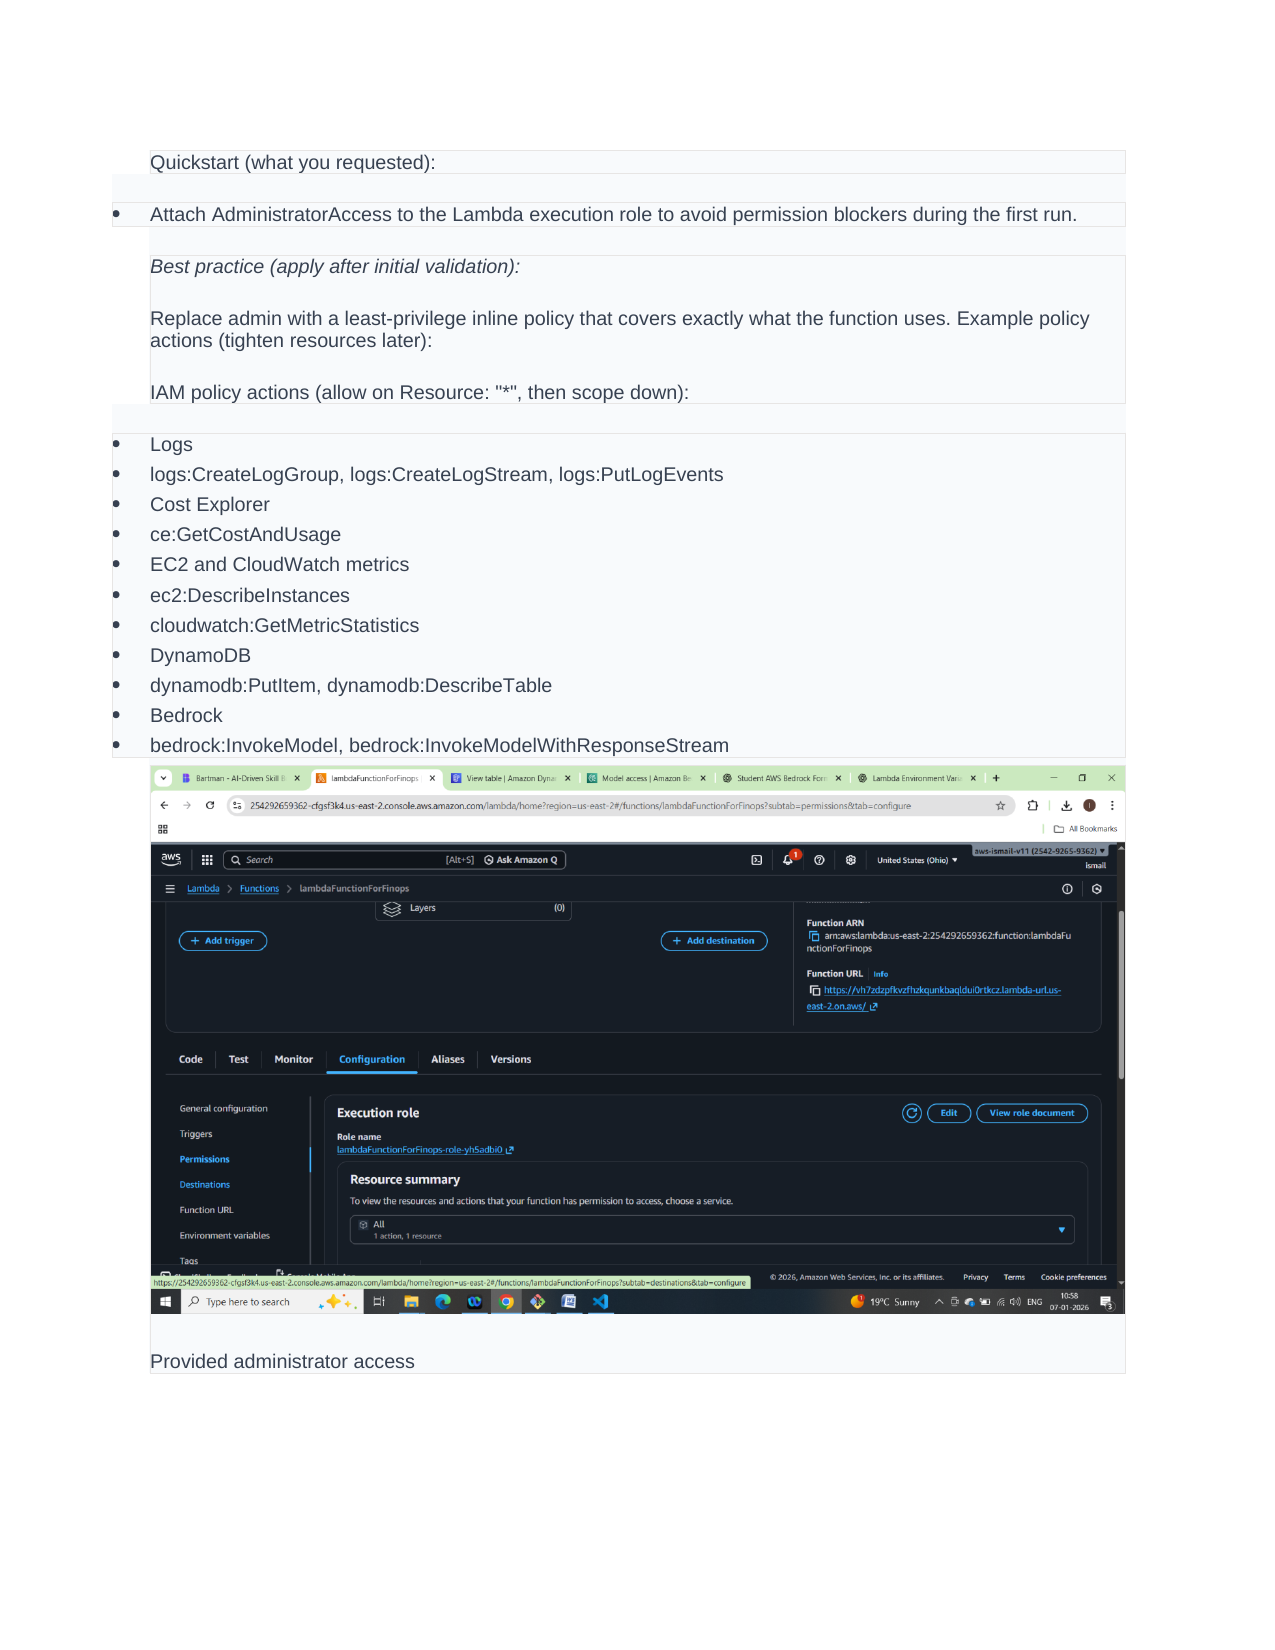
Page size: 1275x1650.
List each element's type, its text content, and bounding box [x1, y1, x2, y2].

list Cost Explorer [113, 493, 1125, 516]
text IAM policy actions (allow on Resource: "*", then scope down): [151, 380, 1125, 403]
text Best practice (apply after initial validation): [151, 256, 1125, 278]
list logs:CreateLogGroup, logs:CreateLogStream, logs:PutLogEvents [113, 462, 1125, 486]
list Attach AdministratorAccess to the Lambda execution role to avoid permission blockers during the first run. [113, 203, 1125, 226]
list ce:GetCostAndUsage [113, 523, 1125, 546]
text Replace admin with a least-privilege inline policy that covers exactly what the function uses. Example policy actions (tighten resources later): [151, 306, 1125, 352]
list DynamoDB [113, 643, 1125, 667]
picture [151, 766, 1125, 1314]
text Provided administrator access [151, 1350, 1125, 1373]
text Quickstart (what you requested): [151, 151, 1125, 173]
list Logs [113, 434, 1125, 456]
list Bedrock [113, 703, 1125, 727]
list ec2:DescribeInstances [113, 583, 1125, 606]
list EC2 and CloudWatch metrics [113, 553, 1125, 576]
list bedrock:InvokeModel, bedrock:InvokeModelWithResponseStream [113, 733, 1125, 757]
list dynamodb:PutItem, dynamodb:DescribeTable [113, 673, 1125, 697]
list cloudwatch:GetMetricStatistics [113, 613, 1125, 637]
